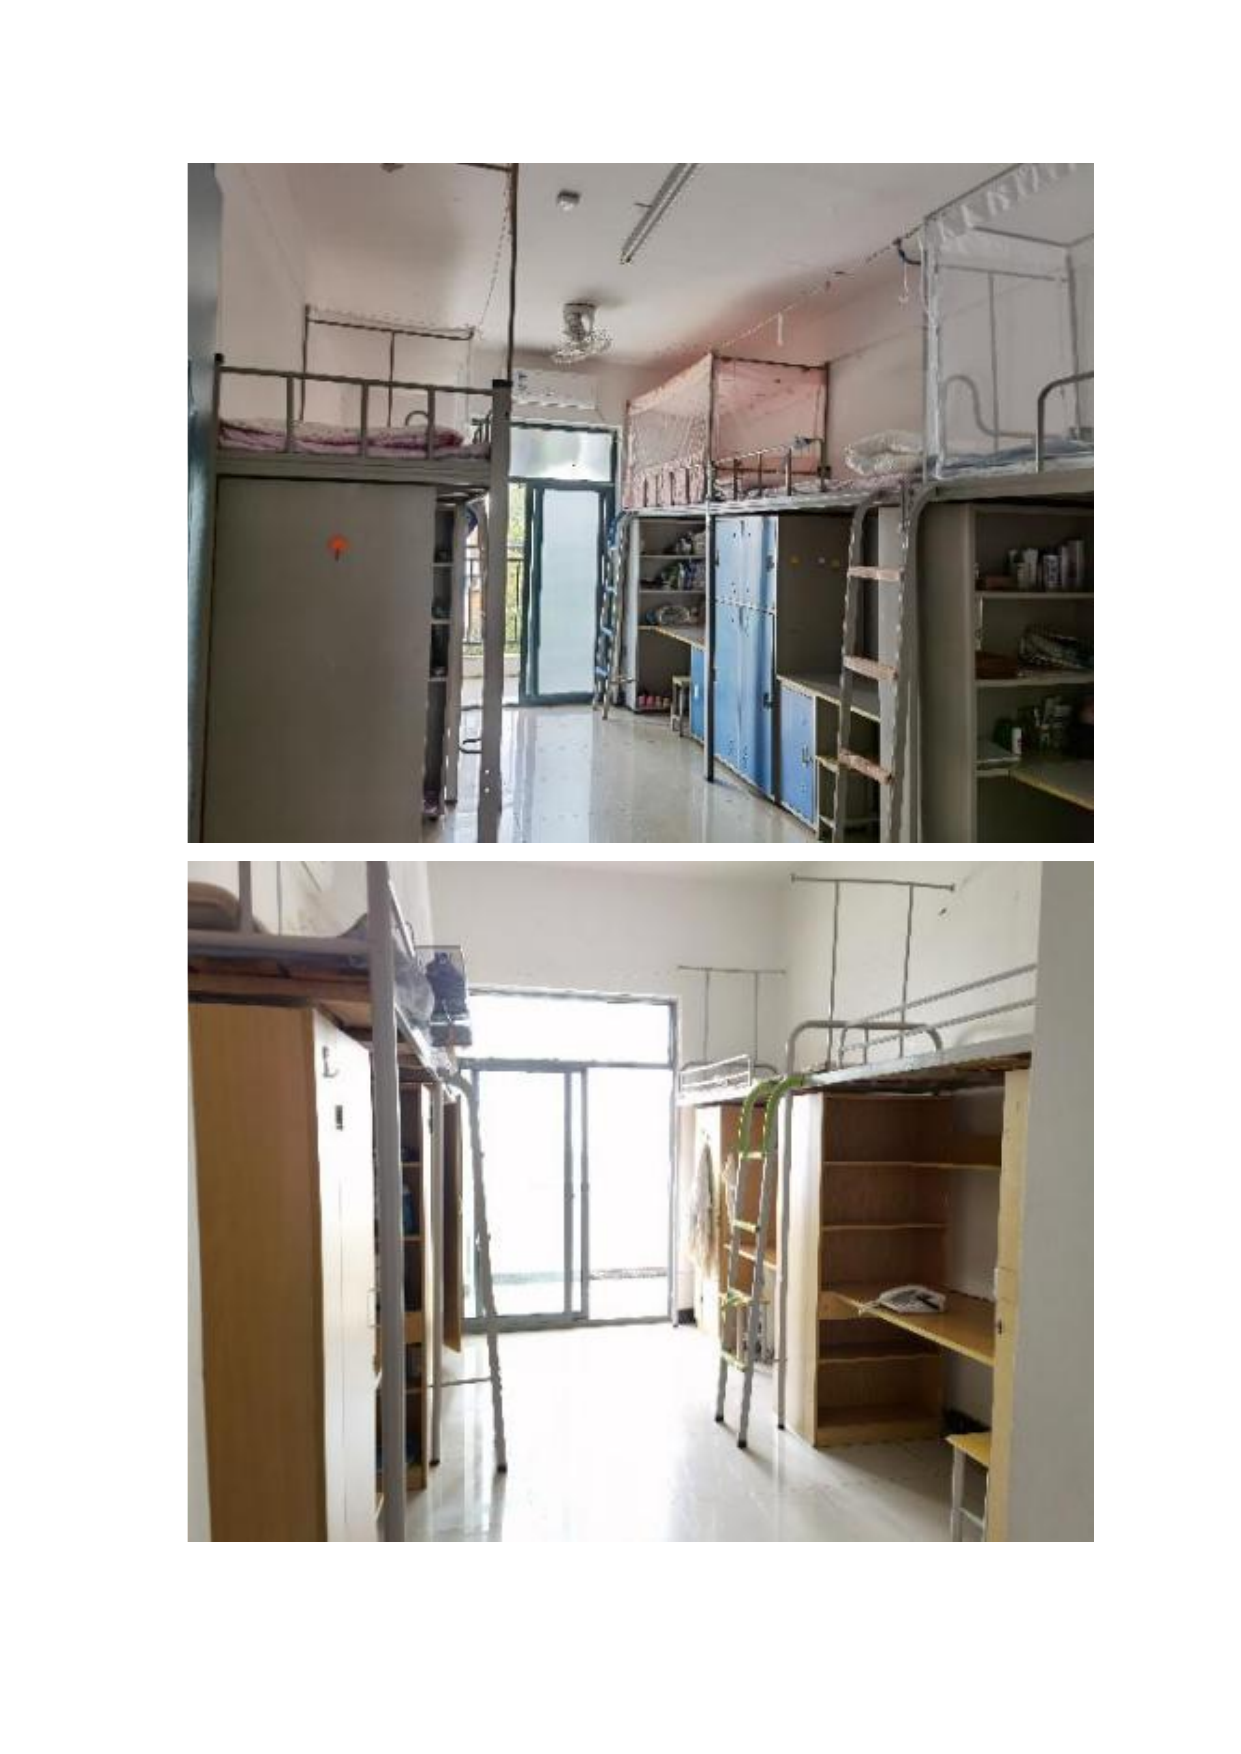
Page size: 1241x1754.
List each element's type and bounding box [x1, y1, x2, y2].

picture [187, 861, 1094, 1542]
picture [187, 163, 1094, 843]
